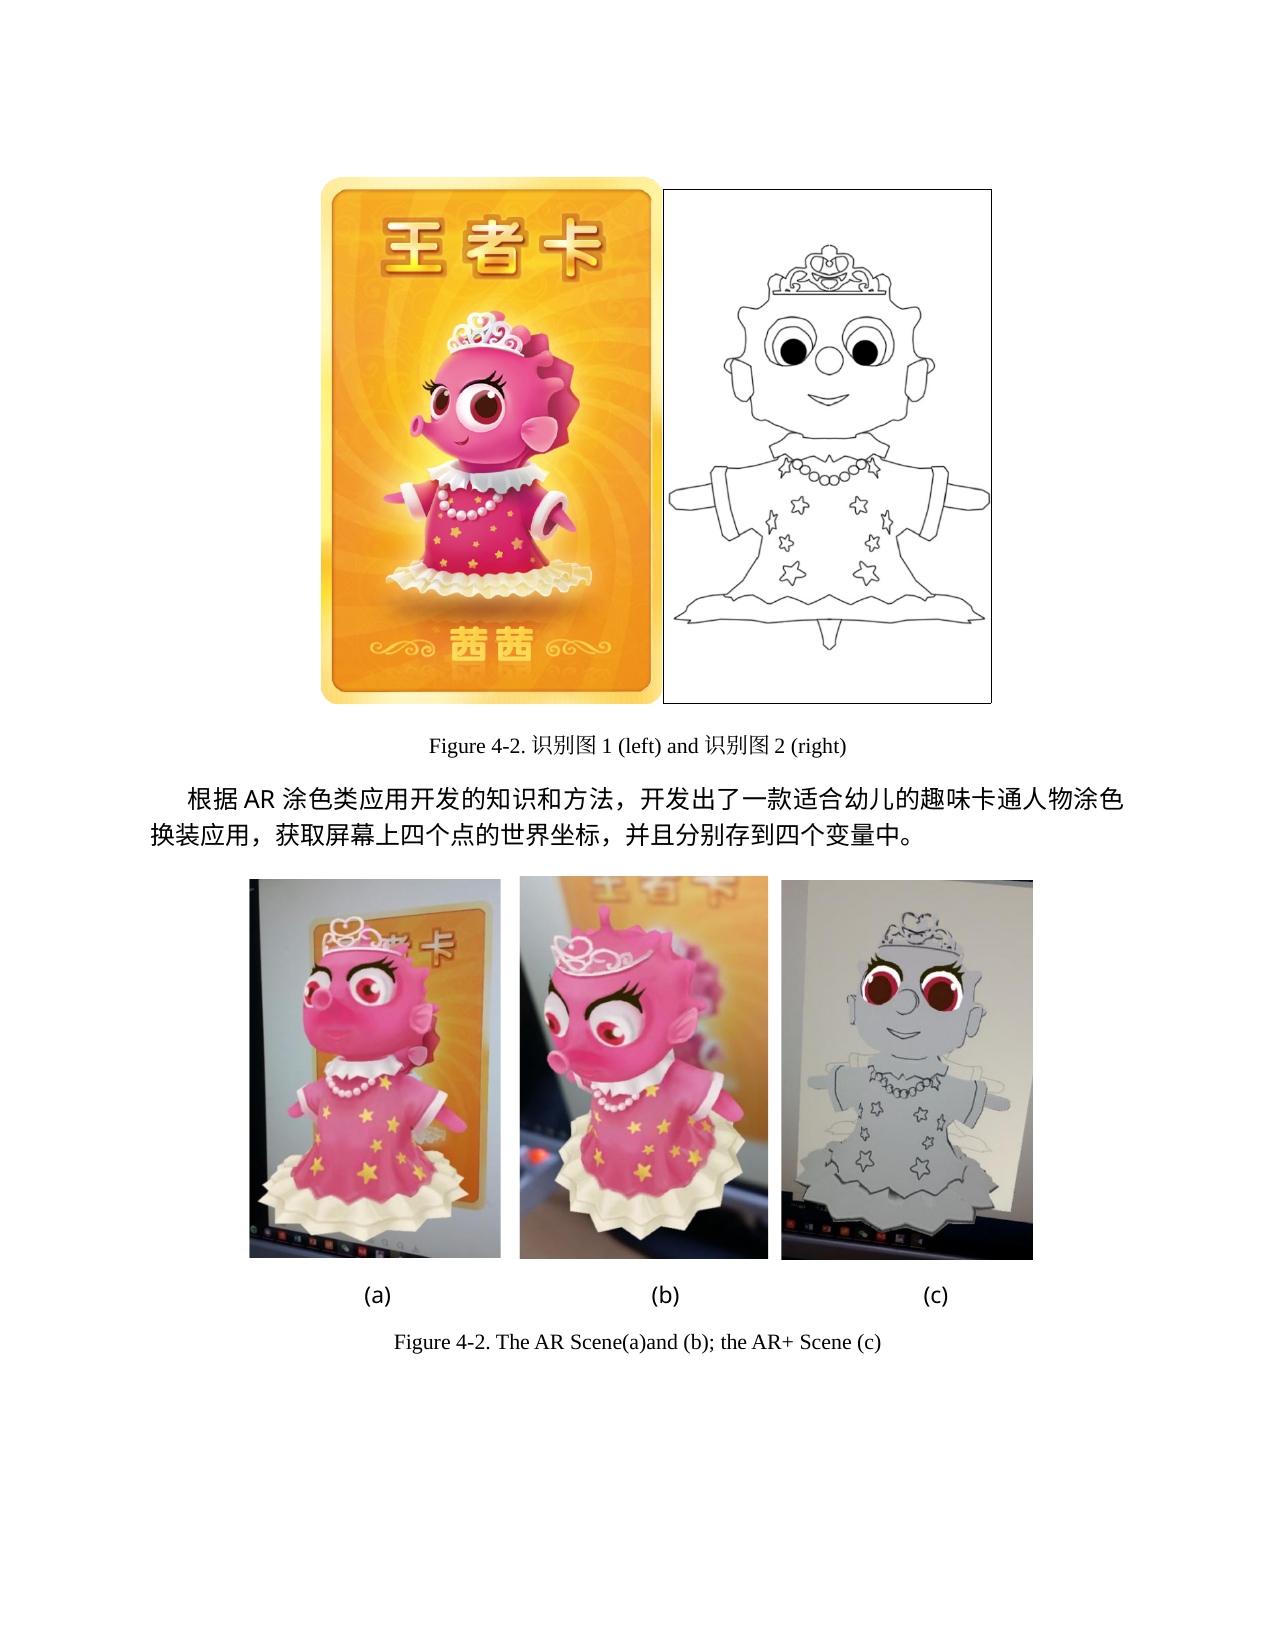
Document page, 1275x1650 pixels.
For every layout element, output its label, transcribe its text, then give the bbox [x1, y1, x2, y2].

picture [520, 876, 769, 1259]
text 根据AR 涂色类应用开发的知识和方法，开发出了一款适合幼儿的趣味卡通人物涂色换装应用，获取屏幕上四个点的世界坐标，并且分别存到四个变量中。 [150, 779, 1125, 852]
picture [664, 190, 991, 703]
list (b) (c) [187, 1279, 1125, 1310]
text Figure 4-2. The AR Scene(a)and (b); the AR+ Scene (c) [150, 1329, 1125, 1354]
text Figure 4-2. 识别图1 (left) and 识别图2 (right) [150, 728, 1125, 760]
picture [321, 177, 663, 704]
picture [781, 880, 1033, 1260]
picture [250, 879, 501, 1258]
